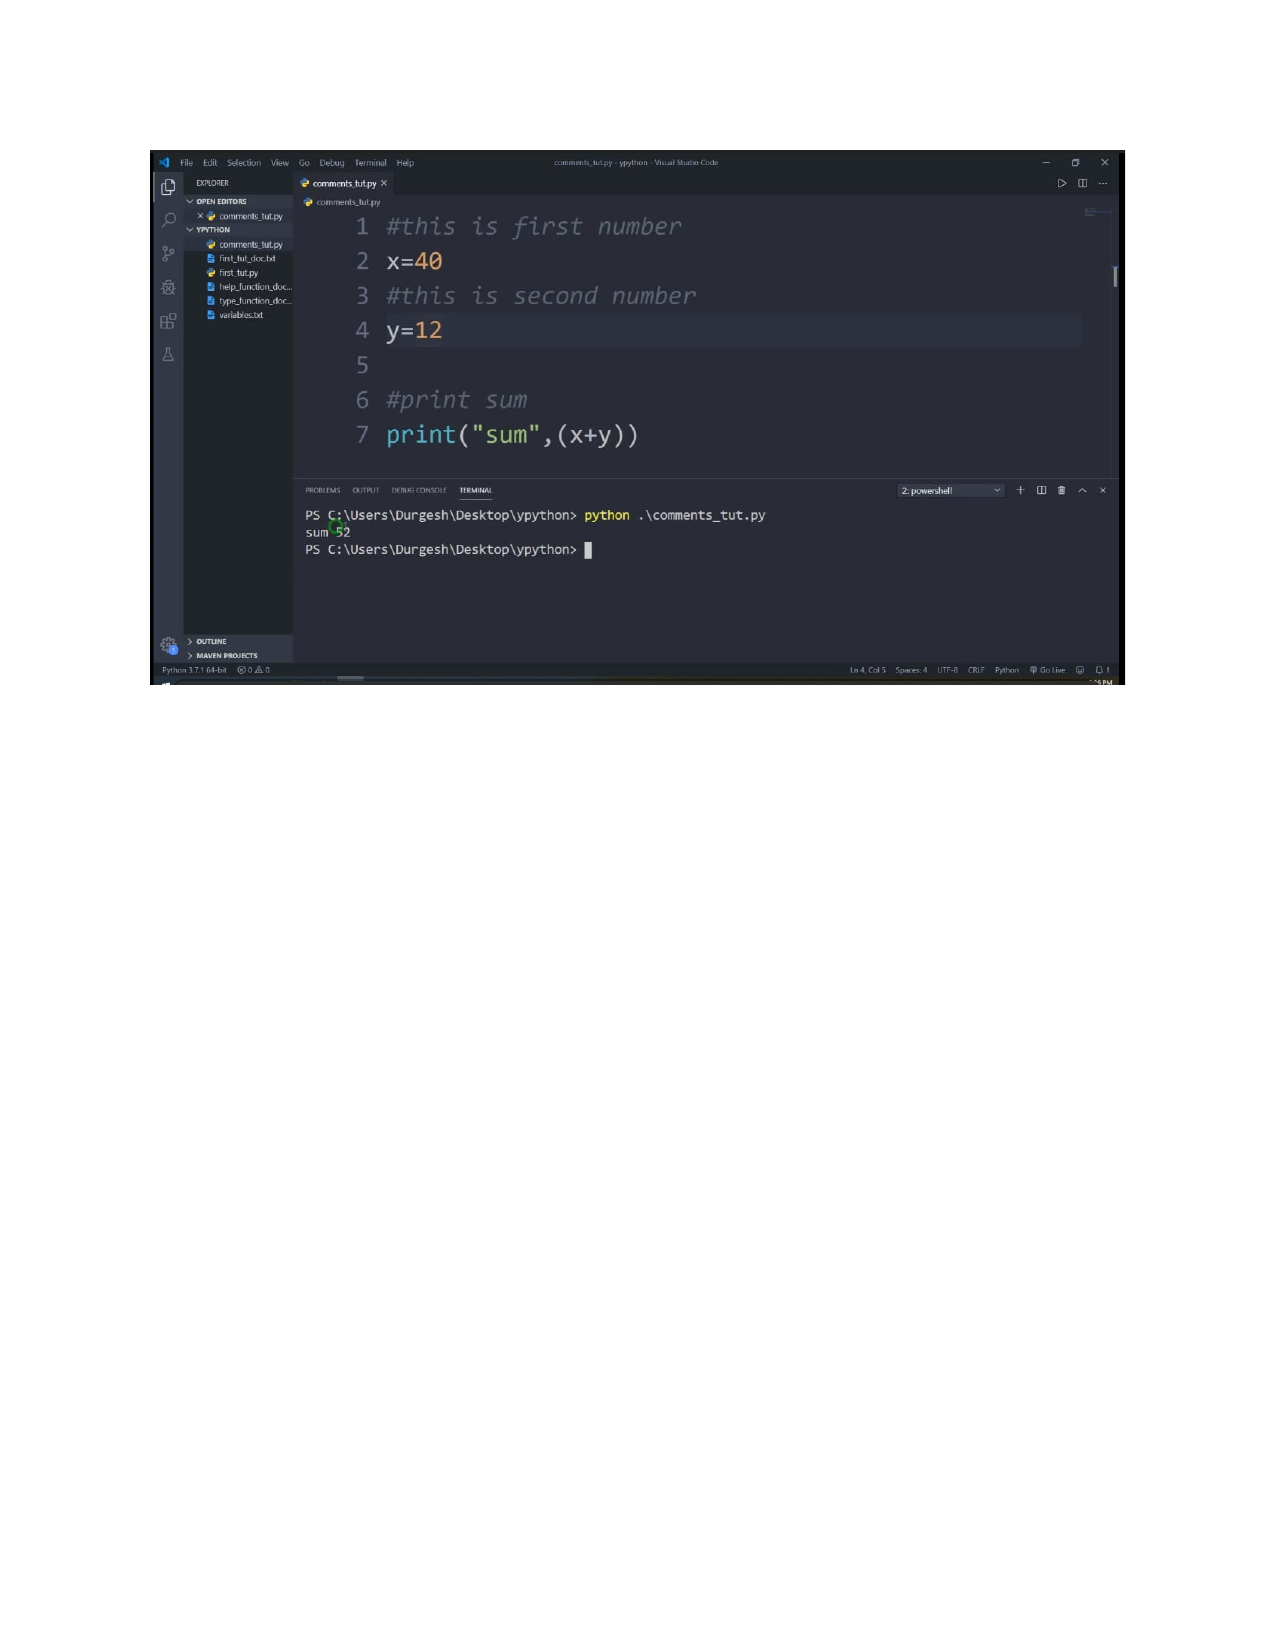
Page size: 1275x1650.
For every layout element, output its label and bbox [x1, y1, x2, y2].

picture [150, 150, 1125, 685]
